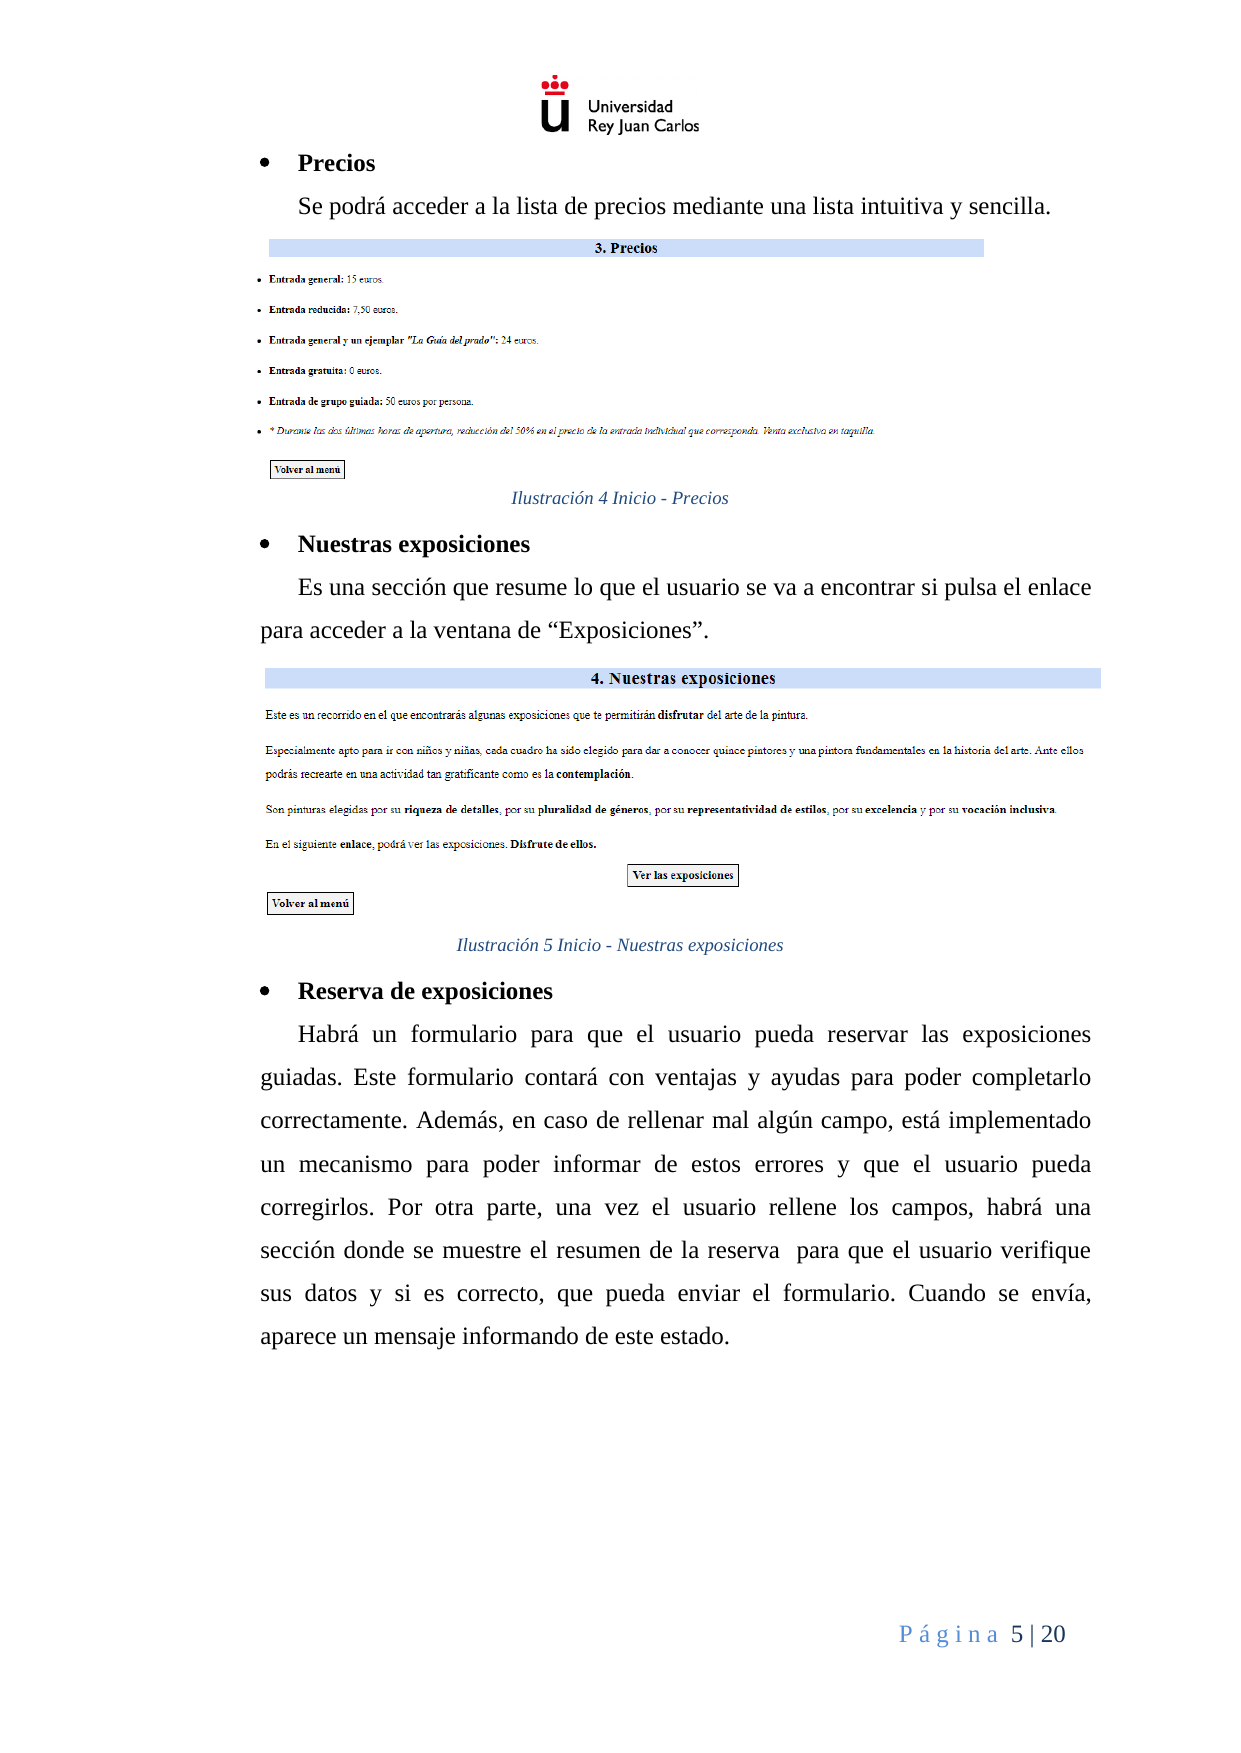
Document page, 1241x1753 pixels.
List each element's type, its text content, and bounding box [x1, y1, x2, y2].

text Se podrá acceder a la lista de precios mediante una lista intuitiva y sencilla. [260, 191, 1092, 219]
text Habrá un formulario para que el usuario pueda reservar las exposiciones guiadas. Este formulario contará con ventajas y ayudas para poder completarlo correctamente. Además, en caso de rellenar mal algún campo, está implementado un mecanismo para poder informar de estos errores y que el usuario pueda corregirlos. Por otra parte, una vez el usuario rellene los campos, habrá una sección donde se muestre el resumen de la reserva para que el usuario verifique sus datos y si es correcto, que pueda enviar el formulario. Cuando se envía, aparece un mensaje informando de este estado. [260, 1019, 1092, 1350]
picture [253, 233, 987, 487]
list Reserva de exposiciones [260, 976, 1092, 1005]
picture [541, 75, 699, 135]
picture [260, 658, 1113, 920]
text Ilustración 5 Inicio - Nuestras exposiciones [148, 934, 1092, 955]
list Nuestras exposiciones [260, 529, 1092, 558]
list Precios [260, 148, 1092, 176]
text Es una sección que resume lo que el usuario se va a encontrar si pulsa el enlace para acceder a la ventana de “Exposiciones”. [260, 572, 1092, 644]
text Ilustración 4 Inicio - Precios [148, 487, 1092, 508]
